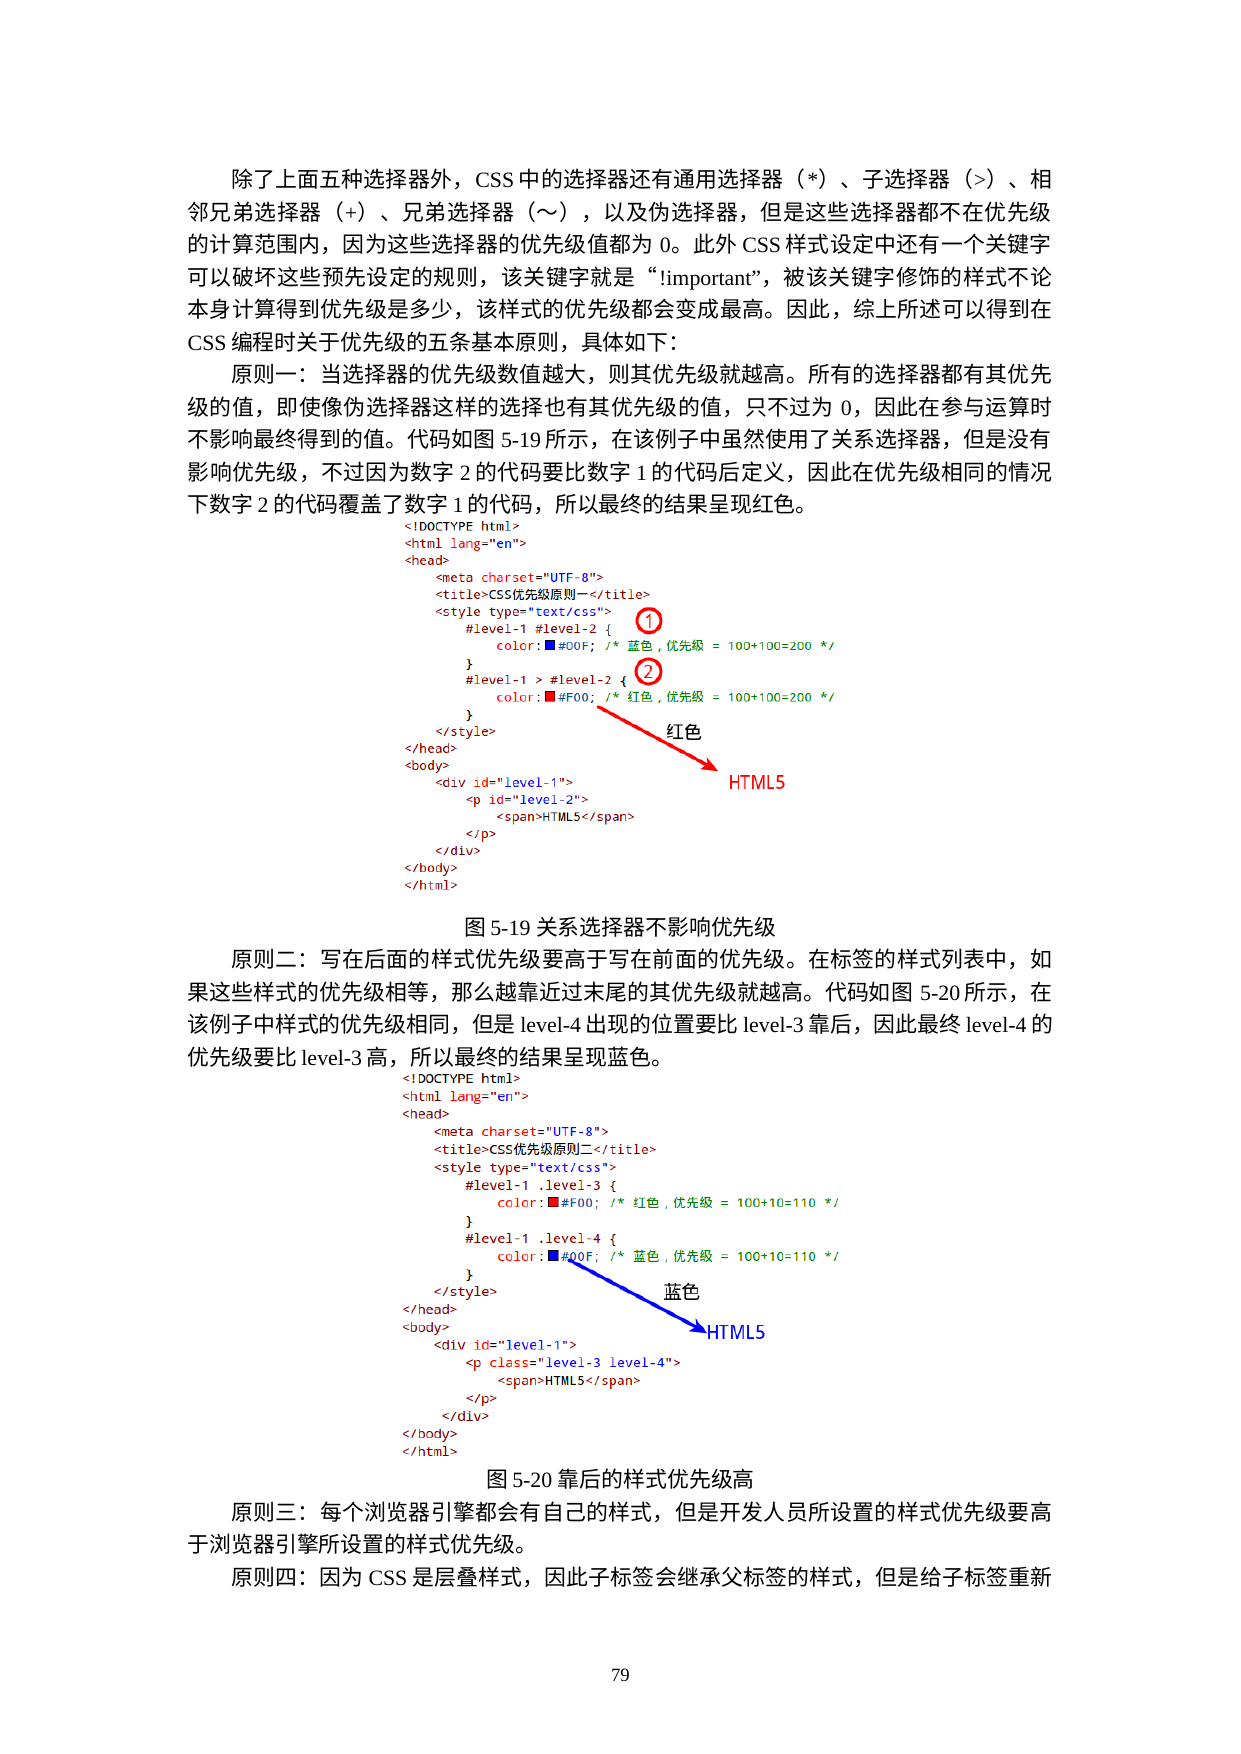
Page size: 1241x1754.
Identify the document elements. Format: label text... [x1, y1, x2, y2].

text 原则二：写在后面的样式优先级要高于写在前面的优先级。在标签的样式列表中，如果这些样式的优先级相等，那么越靠近过末尾的其优先级就越高。代码如图5-20所示，在该例子中样式的优先级相同，但是level-4出现的位置要比level-3靠后，因此最终level-4的优先级要比level-3高，所以最终的结果呈现蓝色。 [187, 942, 1053, 1072]
text 原则三：每个浏览器引擎都会有自己的样式，但是开发人员所设置的样式优先级要高于浏览器引擎所设置的样式优先级。 [187, 1494, 1053, 1559]
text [187, 1559, 1053, 1592]
picture [396, 1072, 844, 1461]
text 除了上面五种选择器外，CSS中的选择器还有通用选择器（*）、子选择器（>）、相邻兄弟选择器（+）、兄弟选择器（～），以及伪选择器，但是这些选择器都不在优先级的计算范围内，因为这些选择器的优先级值都为0。此外CSS样式设定中还有一个关键字可以破坏这些预先设定的规则，该关键字就是“!important”，被该关键字修饰的样式不论本身计算得到优先级是多少，该样式的优先级都会变成最高。因此，综上所述可以得到在CSS编程时关于优先级的五条基本原则，具体如下： [187, 162, 1053, 357]
text 图5-19 关系选择器不影响优先级 [187, 909, 1053, 942]
text 图5-20 靠后的样式优先级高 [187, 1462, 1053, 1494]
picture [401, 519, 839, 895]
text 原则一：当选择器的优先级数值越大，则其优先级就越高。所有的选择器都有其优先级的值，即使像伪选择器这样的选择也有其优先级的值，只不过为0，因此在参与运算时不影响最终得到的值。代码如图5-19所示，在该例子中虽然使用了关系选择器，但是没有影响优先级，不过因为数字2的代码要比数字1的代码后定义，因此在优先级相同的情况下数字2的代码覆盖了数字1的代码，所以最终的结果呈现红色。 [187, 357, 1053, 519]
